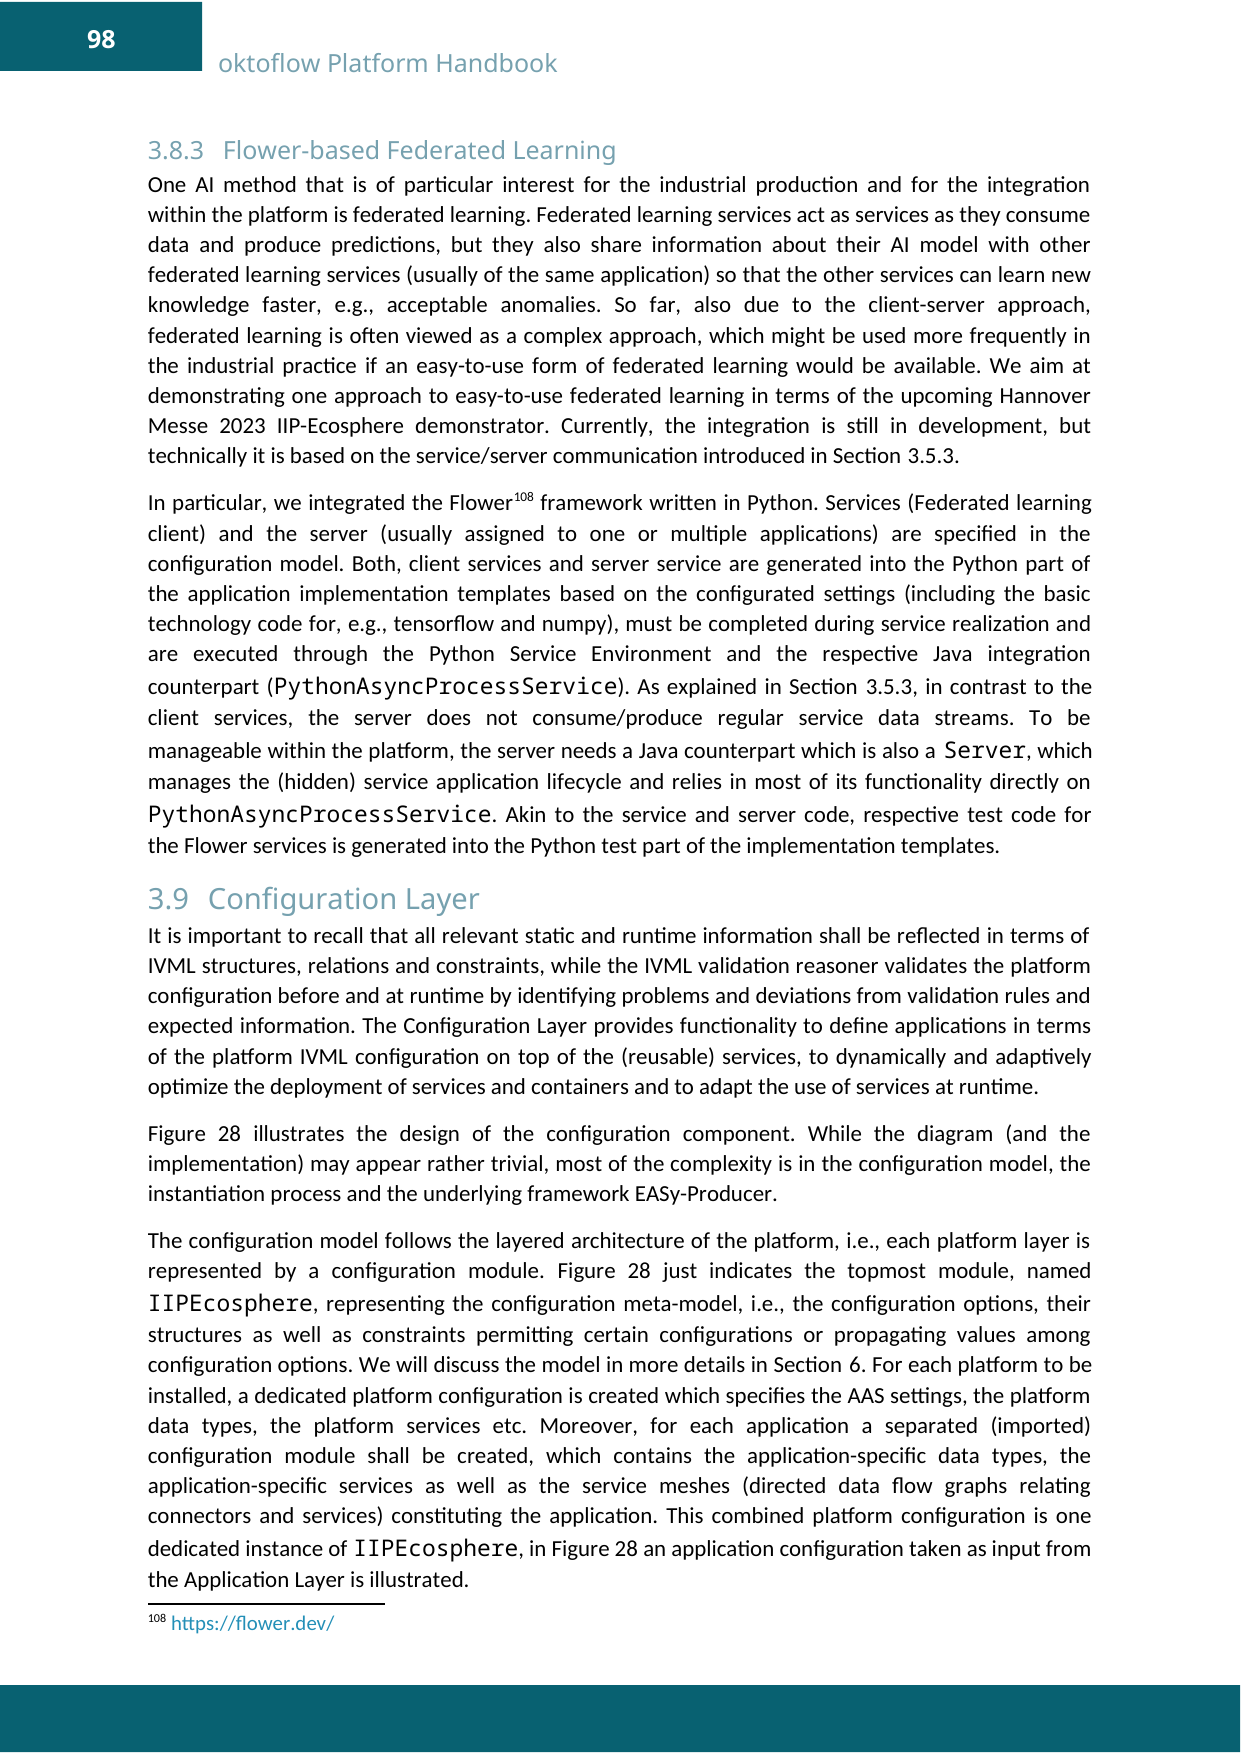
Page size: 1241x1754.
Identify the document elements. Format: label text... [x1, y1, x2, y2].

text It is important to recall that all relevant static and runtime information shall be reflected in terms of IVML structures, relations and constraints, while the IVML validation reasoner validates the platform configuration before and at runtime by identifying problems and deviations from validation rules and expected information. The Configuration Layer provides functionality to define applications in terms of the platform IVML configuration on top of the (reusable) services, to dynamically and adaptively optimize the deployment of services and containers and to adapt the use of services at runtime. [148, 921, 1093, 1100]
text The configuration model follows the layered architecture of the platform, i.e., each platform layer is represented by a configuration module. Figure 27 just indicates the topmost module, named IIPEcosphere, representing the configuration meta-model, i.e., the configuration options, their structures as well as constraints permitting certain configurations or propagating values among configuration options. We will discuss the model in more details in Section 6. For each platform to be installed, a dedicated platform configuration is created which specifies the AAS settings, the platform data types, the platform services etc. Moreover, for each application a separated (imported) configuration module shall be created, which contains the application-specific data types, the application-specific services as well as the service meshes (directed data flow graphs relating connectors and services) constituting the application. This combined platform configuration is one dedicated instance of IIPEcosphere, in Figure 27 an application configuration taken as input from the Application Layer is illustrated. [148, 1226, 1093, 1594]
text Figure 27 illustrates the design of the configuration component. While the diagram (and the implementation) may appear rather trivial, most of the complexity is in the configuration model, the instantiation process and the underlying framework EASy-Producer. [148, 1119, 1093, 1207]
subtitle Flower-based Federated Learning [148, 133, 1093, 167]
text One AI method that is of particular interest for the industrial production and for the integration within the platform is federated learning. Federated learning services act as services as they consume data and produce predictions, but they also share information about their AI model with other federated learning services (usually of the same application) so that the other services can learn new knowledge faster, e.g., acceptable anomalies. So far, also due to the client-server approach, federated learning is often viewed as a complex approach, which might be used more frequently in the industrial practice if an easy-to-use form of federated learning would be available. We aim at demonstrating one approach to easy-to-use federated learning in terms of the upcoming Hannover Messe 2023 IIP-Ecosphere demonstrator. Currently, the integration is still in development, but technically it is based on the service/server communication introduced in Section 3.5.3. [148, 170, 1093, 469]
text In particular, we integrated the Flower framework written in Python. Services (Federated learning client) and the server (usually assigned to one or multiple applications) are specified in the configuration model. Both, client services and server service are generated into the Python part of the application implementation templates based on the configurated settings (including the basic technology code for, e.g., tensorflow and numpy), must be completed during service realization and are executed through the Python Service Environment and the respective Java integration counterpart (PythonAsyncProcessService). As explained in Section 3.5.3, in contrast to the client services, the server does not consume/produce regular service data streams. To be manageable within the platform, the server needs a Java counterpart which is also a Server, which manages the (hidden) service application lifecycle and relies in most of its functionality directly on PythonAsyncProcessService. Akin to the service and server code, respective test code for the Flower services is generated into the Python test part of the implementation templates. [148, 488, 1093, 859]
subtitle Configuration Layer [148, 878, 1093, 918]
